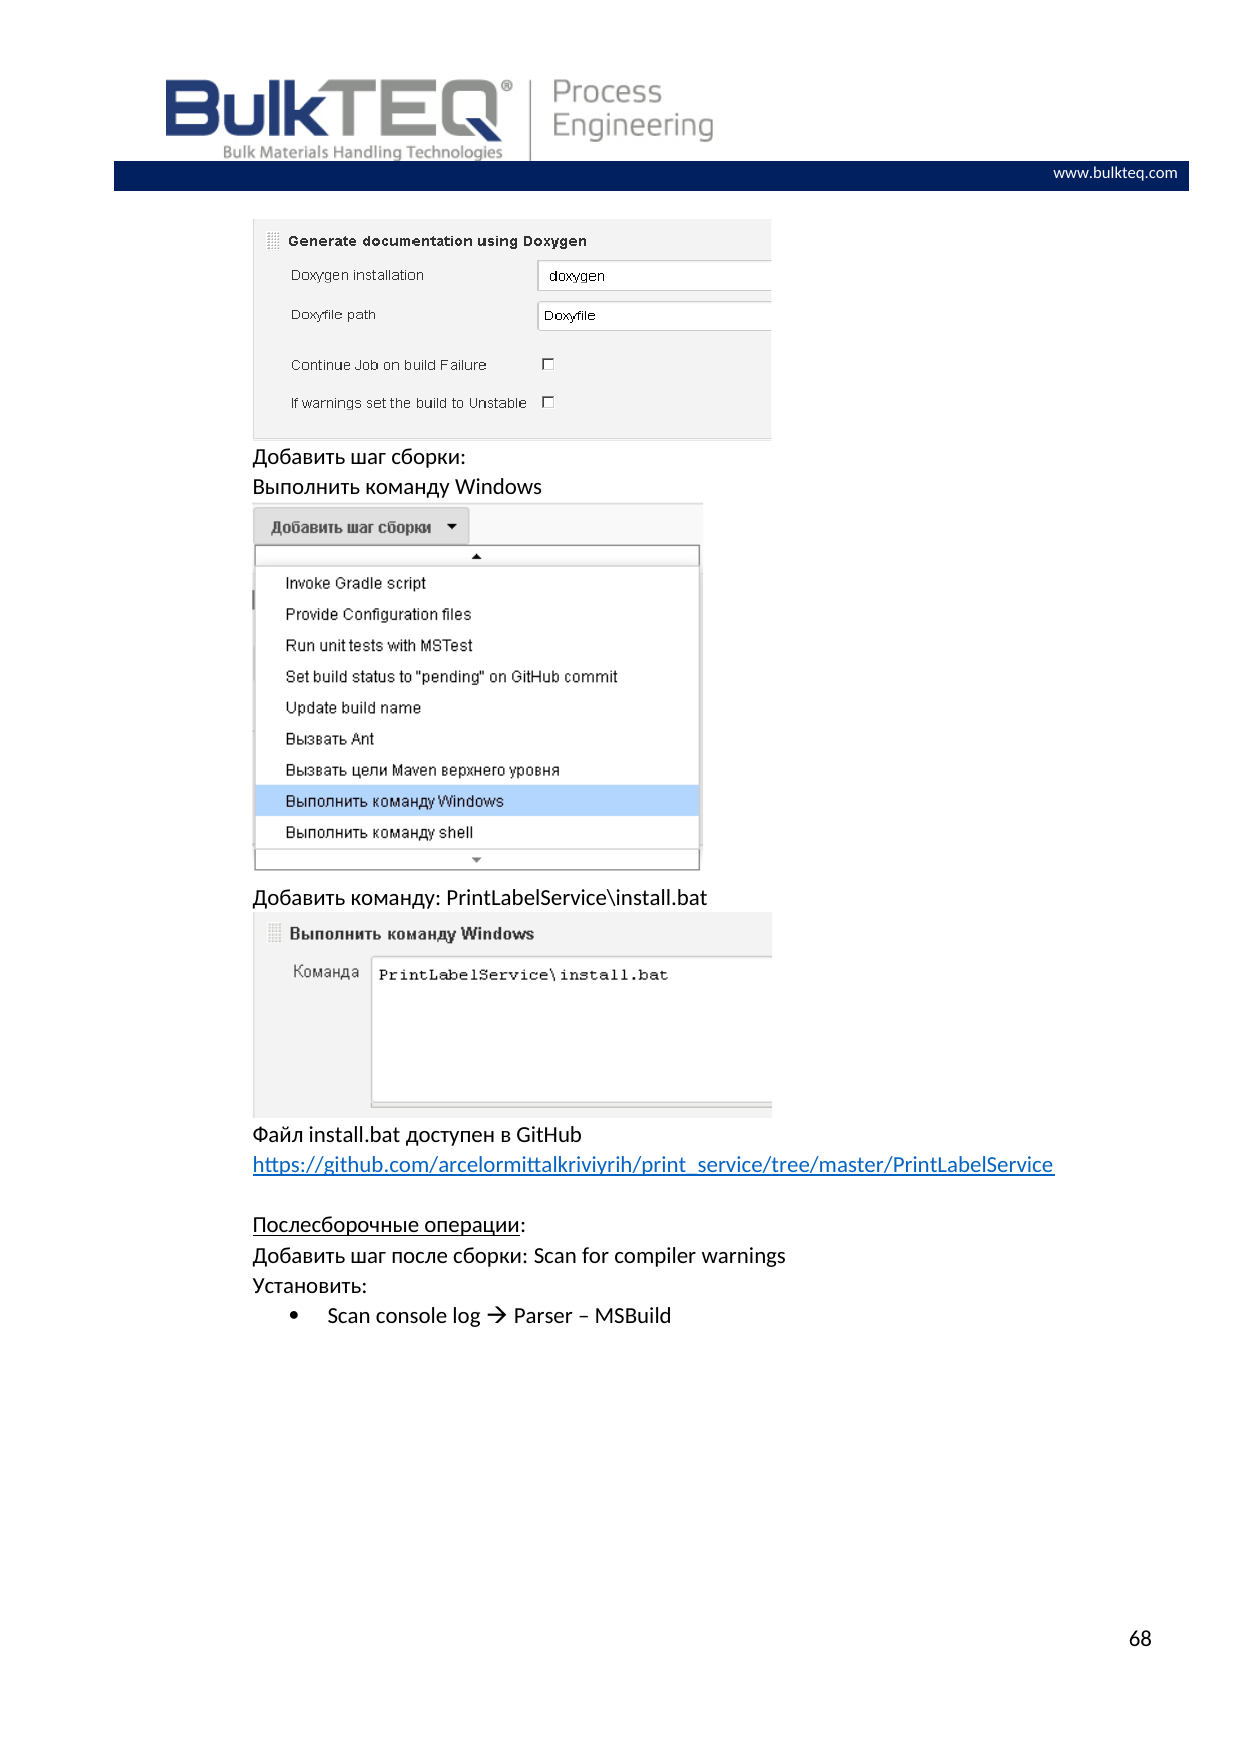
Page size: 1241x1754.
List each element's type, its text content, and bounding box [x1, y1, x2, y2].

list Послесборочные операции: [252, 1211, 1152, 1239]
list Установить: [252, 1271, 1152, 1299]
list Добавить команду: PrintLabelService\install.bat [252, 883, 1152, 911]
list Scan console log Parser – MSBuild [290, 1301, 1152, 1329]
picture [252, 219, 772, 441]
list Файл install.bat доступен в GitHub https://github.com/arcelormittalkriviyrih/print_service/tree/master/PrintLabelService [252, 1120, 1152, 1178]
picture [252, 912, 773, 1118]
picture [252, 502, 704, 881]
list Добавить шаг после сборки: Scan for compiler warnings [252, 1241, 1152, 1269]
list Добавить шаг сборки: [252, 442, 1152, 470]
picture [166, 78, 713, 161]
list Выполнить команду Windows [252, 472, 1152, 501]
